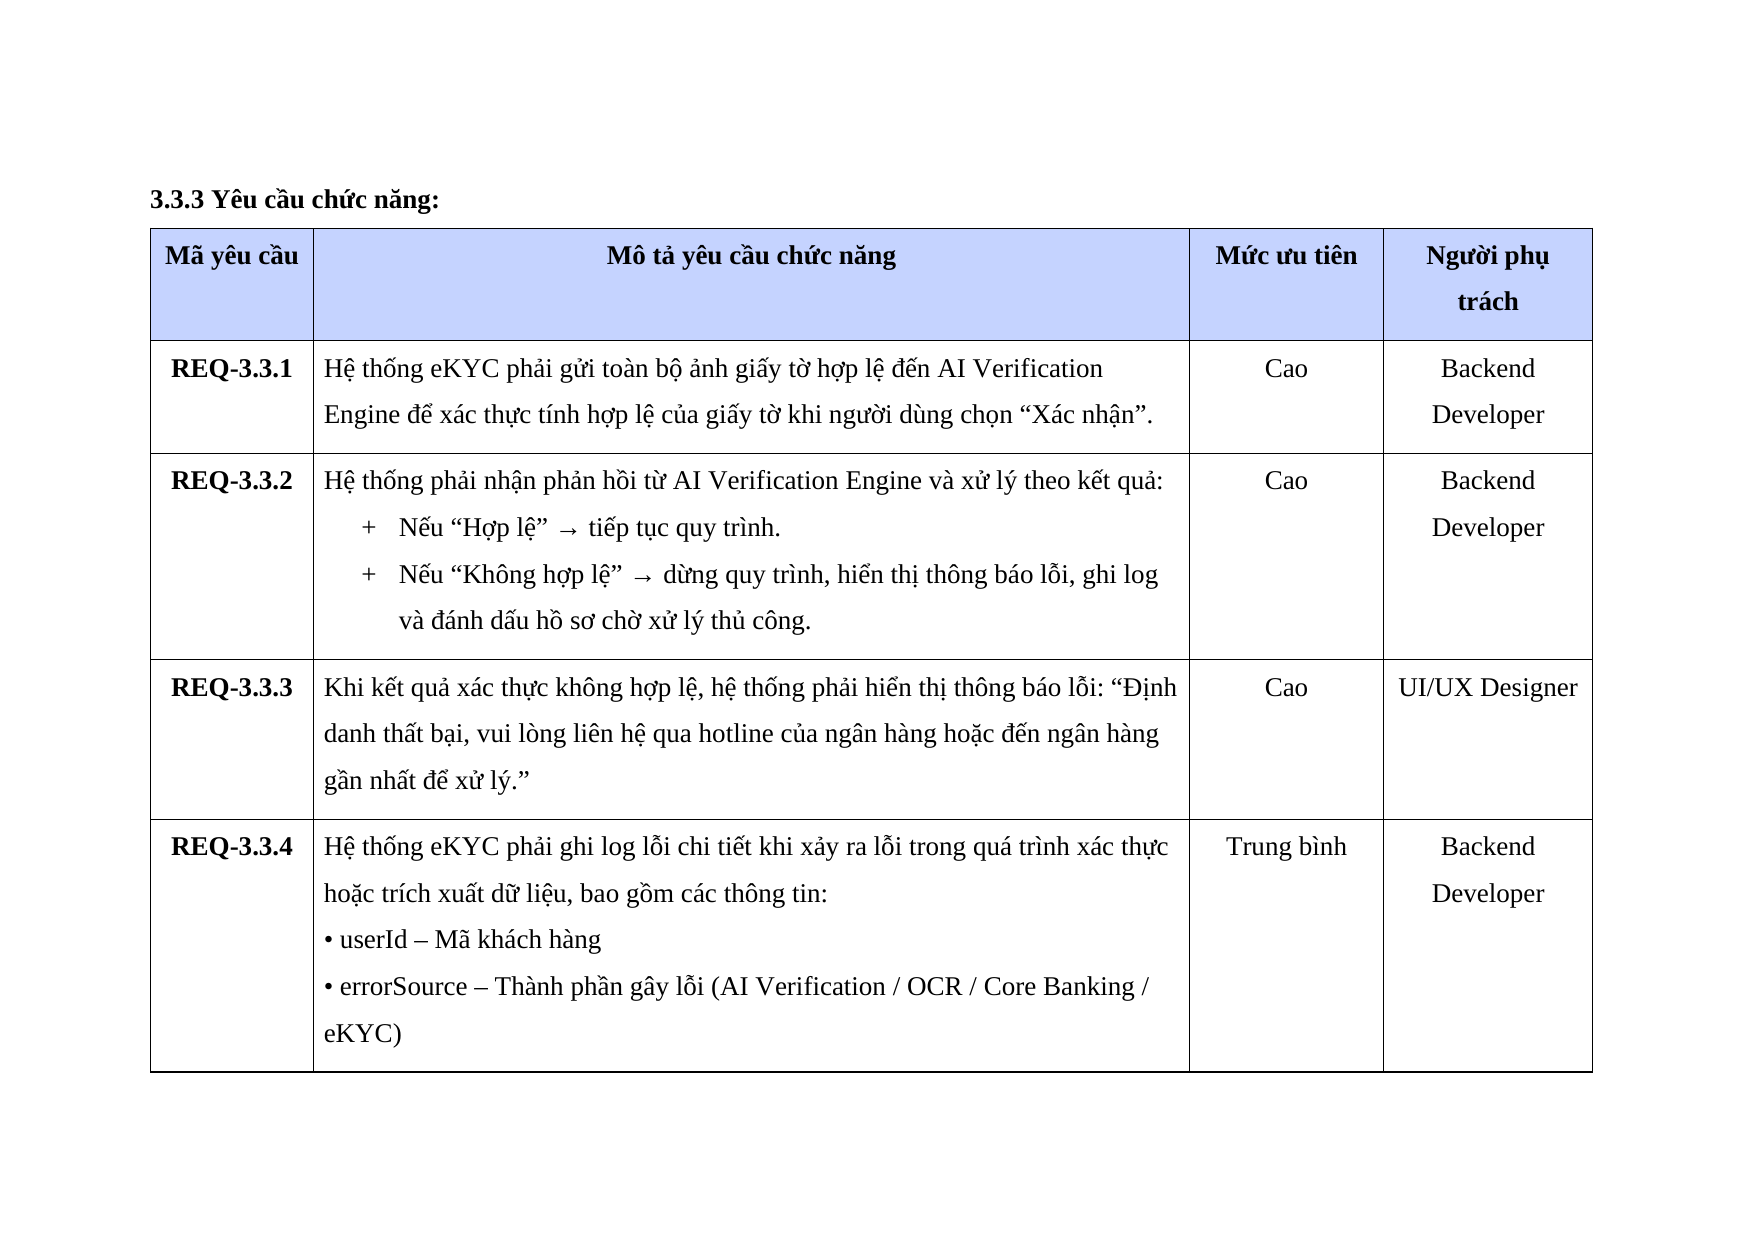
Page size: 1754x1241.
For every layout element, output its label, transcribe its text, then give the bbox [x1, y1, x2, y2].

table_cell Khi kết quả xác thực không hợp lệ, hệ thống phải hiển thị thông báo lỗi: “Định danh thất bại, vui lòng liên hệ qua hotline của ngân hàng hoặc đến ngân hàng gần nhất để xử lý.” [314, 660, 1189, 819]
table_header Mức ưu tiên [1190, 229, 1383, 340]
table_cell Cao [1190, 660, 1383, 819]
table_cell Cao [1190, 341, 1383, 453]
subtitle 3.3.3 Yêu cầu chức năng: [150, 183, 1604, 214]
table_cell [314, 820, 1189, 1071]
table_cell Hệ thống eKYC phải gửi toàn bộ ảnh giấy tờ hợp lệ đến AI Verification Engine để xác thực tính hợp lệ của giấy tờ khi người dùng chọn “Xác nhận”. [314, 341, 1189, 453]
table_cell Backend Developer [1384, 341, 1592, 453]
table_cell UI/UX Designer [1384, 660, 1592, 819]
table_cell Backend Developer [1384, 820, 1592, 1071]
table_header Mô tả yêu cầu chức năng [314, 229, 1189, 340]
table_cell Trung bình [1190, 820, 1383, 1071]
table_cell REQ-3.3.1 [151, 341, 313, 453]
table_header Mã yêu cầu [151, 229, 313, 340]
table_header Người phụ trách [1384, 229, 1592, 340]
table_cell Cao [1190, 454, 1383, 659]
table_cell REQ-3.3.2 [151, 454, 313, 659]
table_cell REQ-3.3.3 [151, 660, 313, 819]
table_cell REQ-3.3.4 [151, 820, 313, 1071]
table_cell Backend Developer [1384, 454, 1592, 659]
table_cell Hệ thống phải nhận phản hồi từ AI Verification Engine và xử lý theo kết quả: Nếu “Hợp lệ” → tiếp tục quy trình. Nếu “Không hợp lệ” → dừng quy trình, hiển thị thông báo lỗi, ghi log và đánh dấu hồ sơ chờ xử lý thủ công. [314, 454, 1189, 659]
